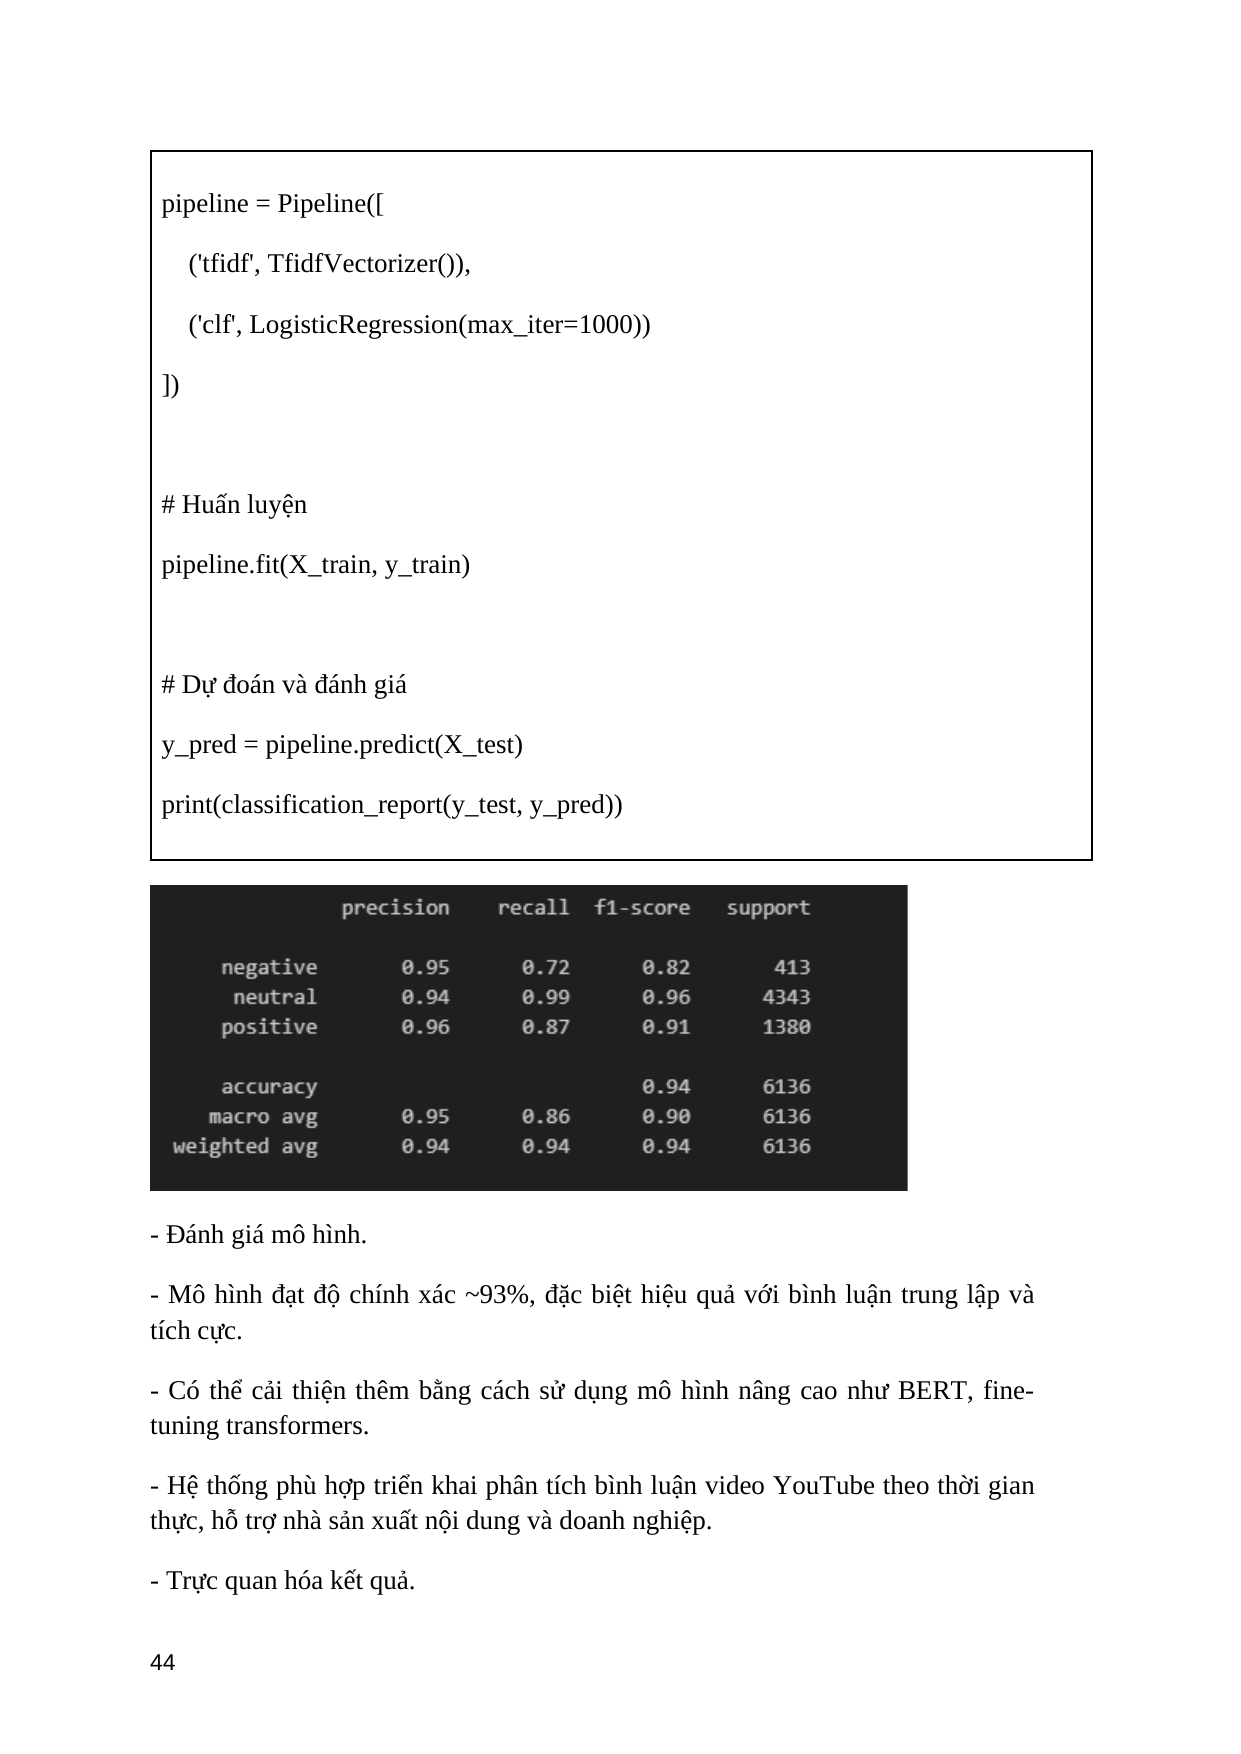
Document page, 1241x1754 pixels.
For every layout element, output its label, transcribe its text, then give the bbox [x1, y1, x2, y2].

text - Đánh giá mô hình. [150, 1218, 1036, 1250]
text - Có thể cải thiện thêm bằng cách sử dụng mô hình nâng cao như BERT, fine-tuning transformers. [150, 1374, 1036, 1440]
picture [150, 885, 908, 1191]
text - Trực quan hóa kết quả. [150, 1564, 1036, 1595]
text - Mô hình đạt độ chính xác ~93%, đặc biệt hiệu quả với bình luận trung lập và tích cực. [150, 1279, 1036, 1345]
text - Hệ thống phù hợp triển khai phân tích bình luận video YouTube theo thời gian thực, hỗ trợ nhà sản xuất nội dung và doanh nghiệp. [150, 1469, 1036, 1535]
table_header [152, 152, 1091, 858]
